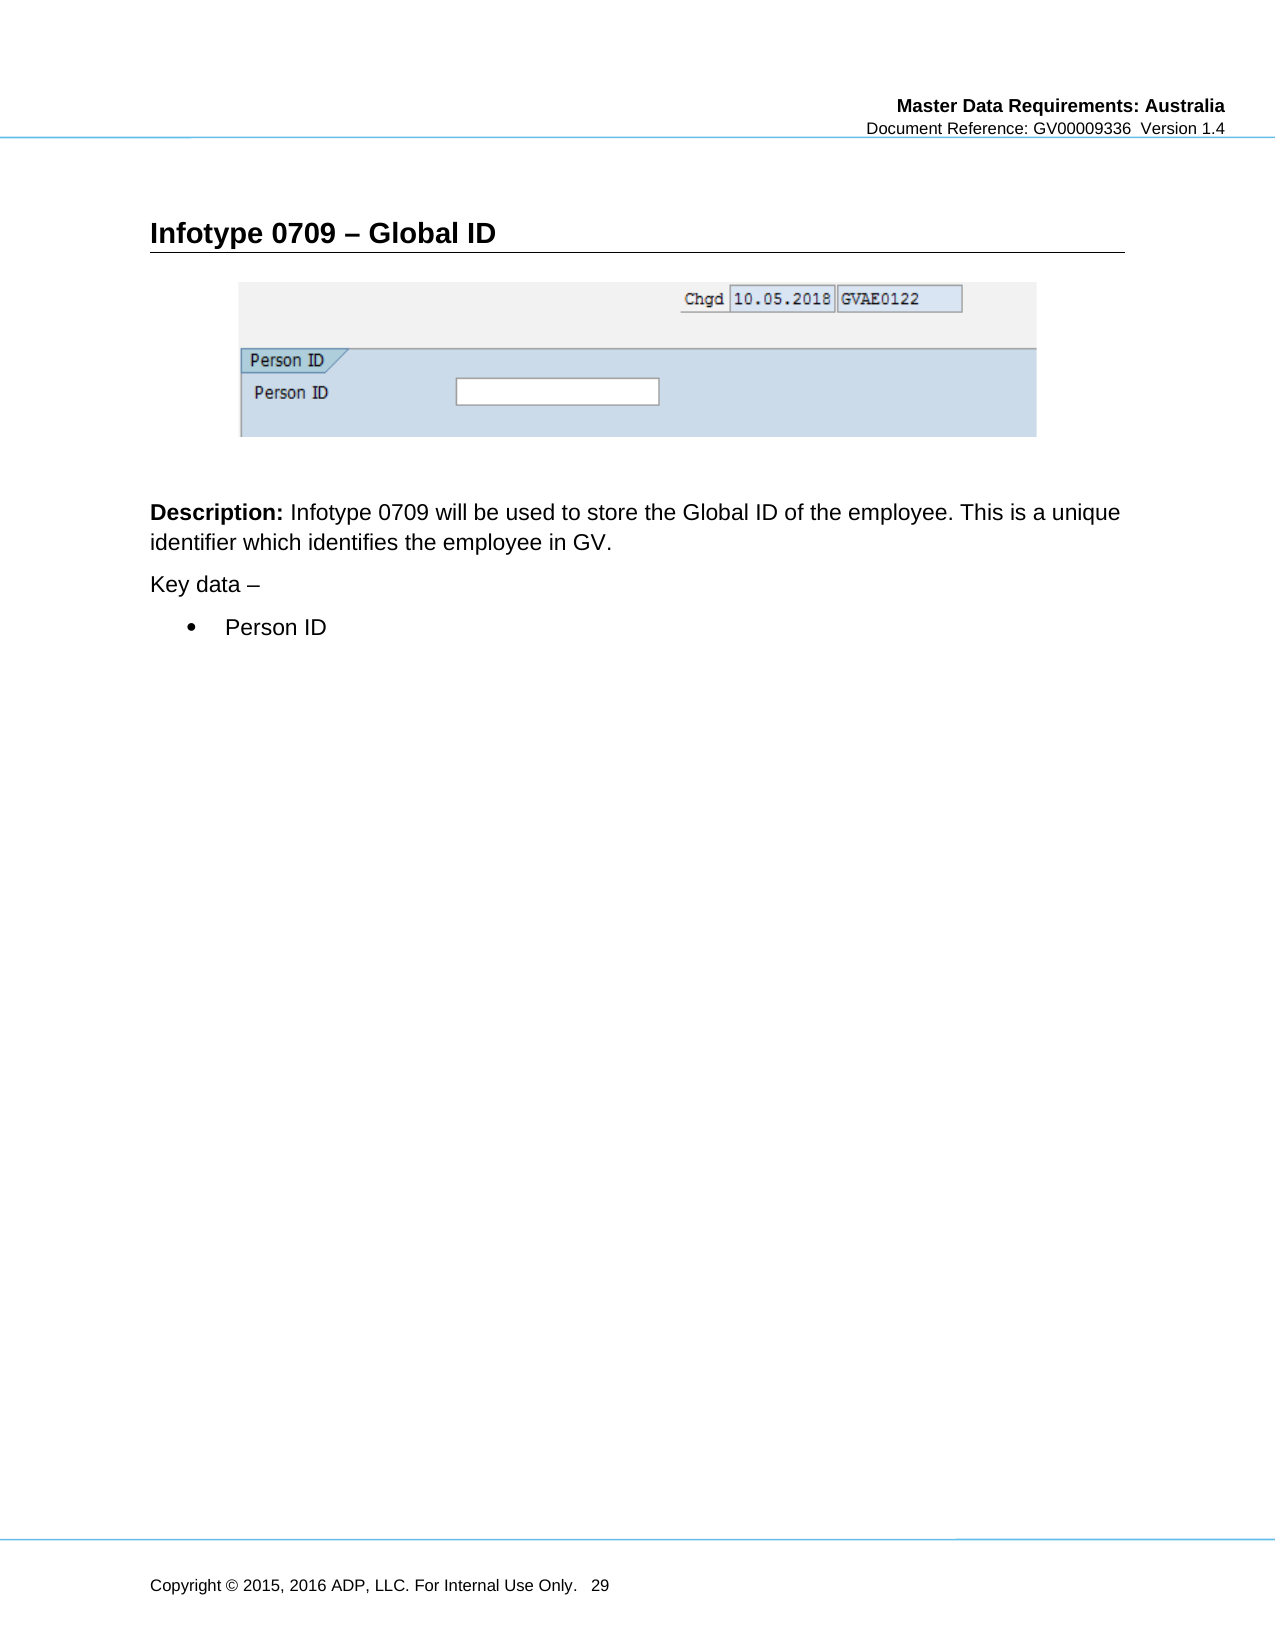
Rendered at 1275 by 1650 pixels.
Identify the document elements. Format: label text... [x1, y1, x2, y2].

text Key data – [150, 571, 1125, 598]
list Person ID [187, 614, 1125, 641]
picture [238, 282, 1037, 437]
text Description: Infotype 0709 will be used to store the Global ID of the employee. This is a unique identifier which identifies the employee in GV. [150, 498, 1125, 555]
subtitle Infotype 0709 – Global ID [150, 216, 1125, 252]
